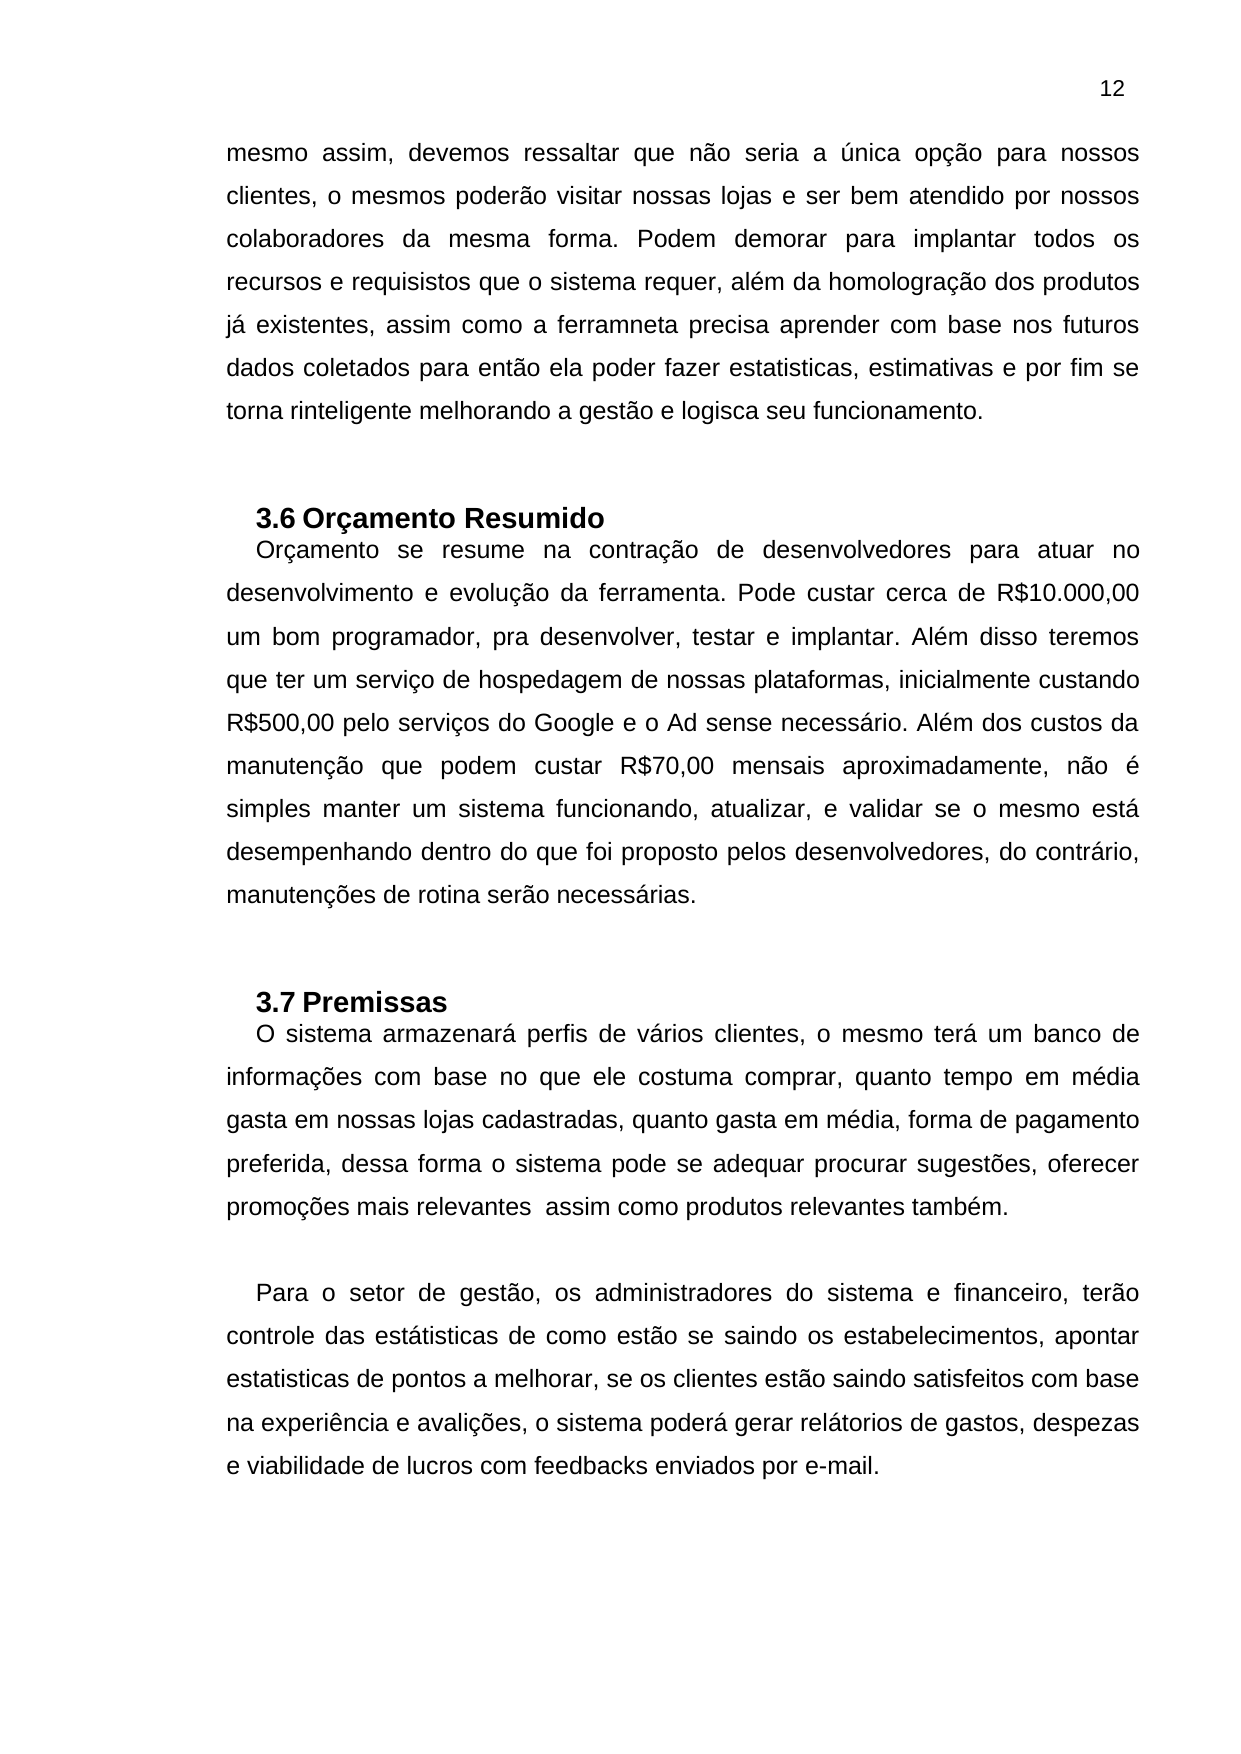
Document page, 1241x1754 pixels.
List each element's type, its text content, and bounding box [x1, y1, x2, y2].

text O sistema armazenará perfis de vários clientes, o mesmo terá um banco de informações com base no que ele costuma comprar, quanto tempo em média gasta em nossas lojas cadastradas, quanto gasta em média, forma de pagamento preferida, dessa forma o sistema pode se adequar procurar sugestões, oferecer promoções mais relevantes assim como produtos relevantes também. [226, 1019, 1141, 1220]
text Para o setor de gestão, os administradores do sistema e financeiro, terão controle das estátisticas de como estão se saindo os estabelecimentos, apontar estatisticas de pontos a melhorar, se os clientes estão saindo satisfeitos com base na experiência e avalições, o sistema poderá gerar relátorios de gastos, despezas e viabilidade de lucros com feedbacks enviados por e-mail. [226, 1278, 1141, 1479]
subtitle Orçamento Resumido [226, 502, 1141, 535]
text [226, 137, 1141, 425]
subtitle Premissas [226, 986, 1141, 1019]
text Orçamento se resume na contração de desenvolvedores para atuar no desenvolvimento e evolução da ferramenta. Pode custar cerca de R$10.000,00 um bom programador, pra desenvolver, testar e implantar. Além disso teremos que ter um serviço de hospedagem de nossas plataformas, inicialmente custando R$500,00 pelo serviços do Google e o Ad sense necessário. Além dos custos da manutenção que podem custar R$70,00 mensais aproximadamente, não é simples manter um sistema funcionando, atualizar, e validar se o mesmo está desempenhando dentro do que foi proposto pelos desenvolvedores, do contrário, manutenções de rotina serão necessárias. [226, 535, 1141, 909]
